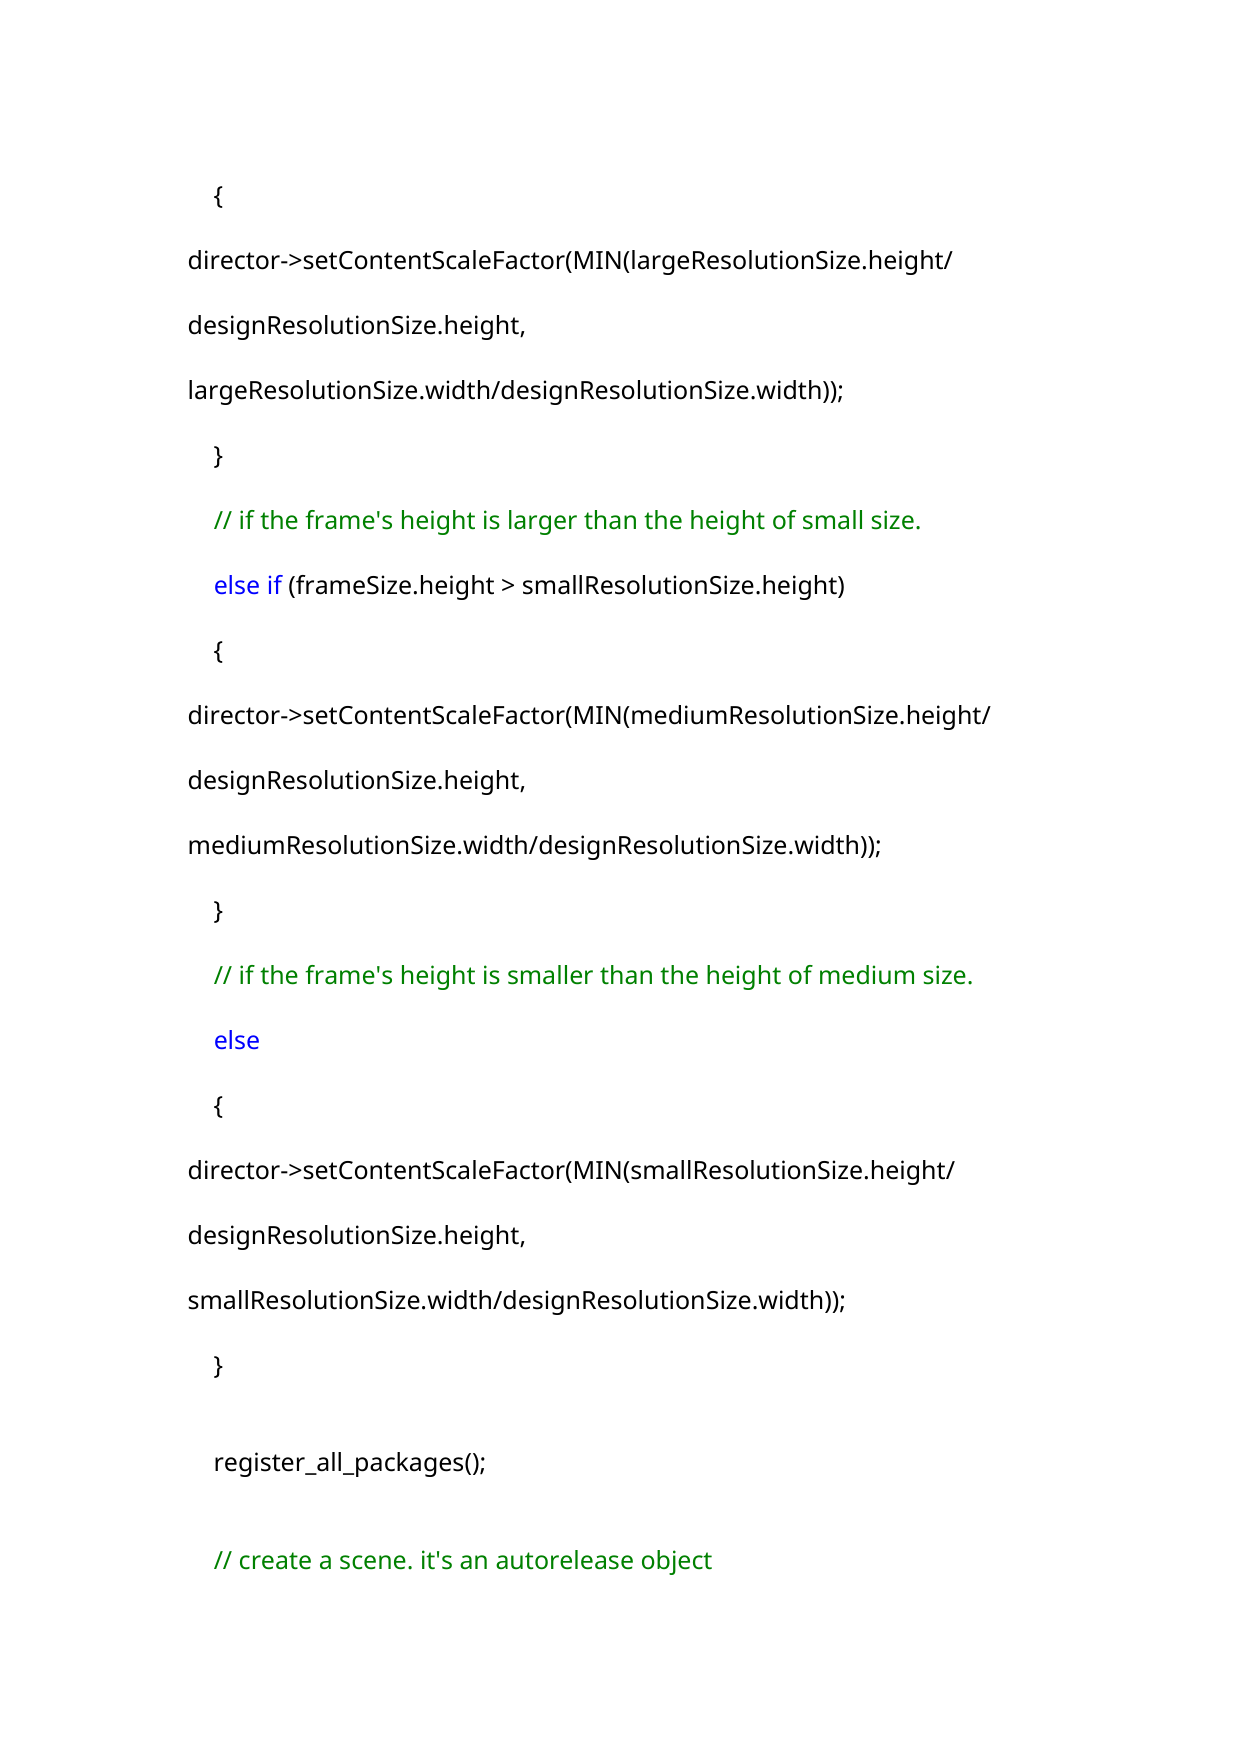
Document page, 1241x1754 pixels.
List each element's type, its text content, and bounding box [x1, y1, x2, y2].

text director->setContentScaleFactor(MIN(smallResolutionSize.height/designResolutionSize.height, smallResolutionSize.width/designResolutionSize.width)); [187, 1137, 1053, 1332]
text { [187, 1072, 1053, 1137]
text { [187, 617, 1053, 682]
text // create a scene. it's an autorelease object [187, 1527, 1053, 1592]
text else if (frameSize.height > smallResolutionSize.height) [187, 552, 1053, 617]
text { [187, 162, 1053, 227]
text } [187, 877, 1053, 942]
text } [187, 422, 1053, 487]
text else [187, 1007, 1053, 1072]
text register_all_packages(); [187, 1429, 1053, 1494]
text // if the frame's height is smaller than the height of medium size. [187, 942, 1053, 1007]
text director->setContentScaleFactor(MIN(mediumResolutionSize.height/designResolutionSize.height, mediumResolutionSize.width/designResolutionSize.width)); [187, 682, 1053, 877]
text // if the frame's height is larger than the height of small size. [187, 487, 1053, 552]
text } [187, 1332, 1053, 1397]
text director->setContentScaleFactor(MIN(largeResolutionSize.height/designResolutionSize.height, largeResolutionSize.width/designResolutionSize.width)); [187, 227, 1053, 422]
